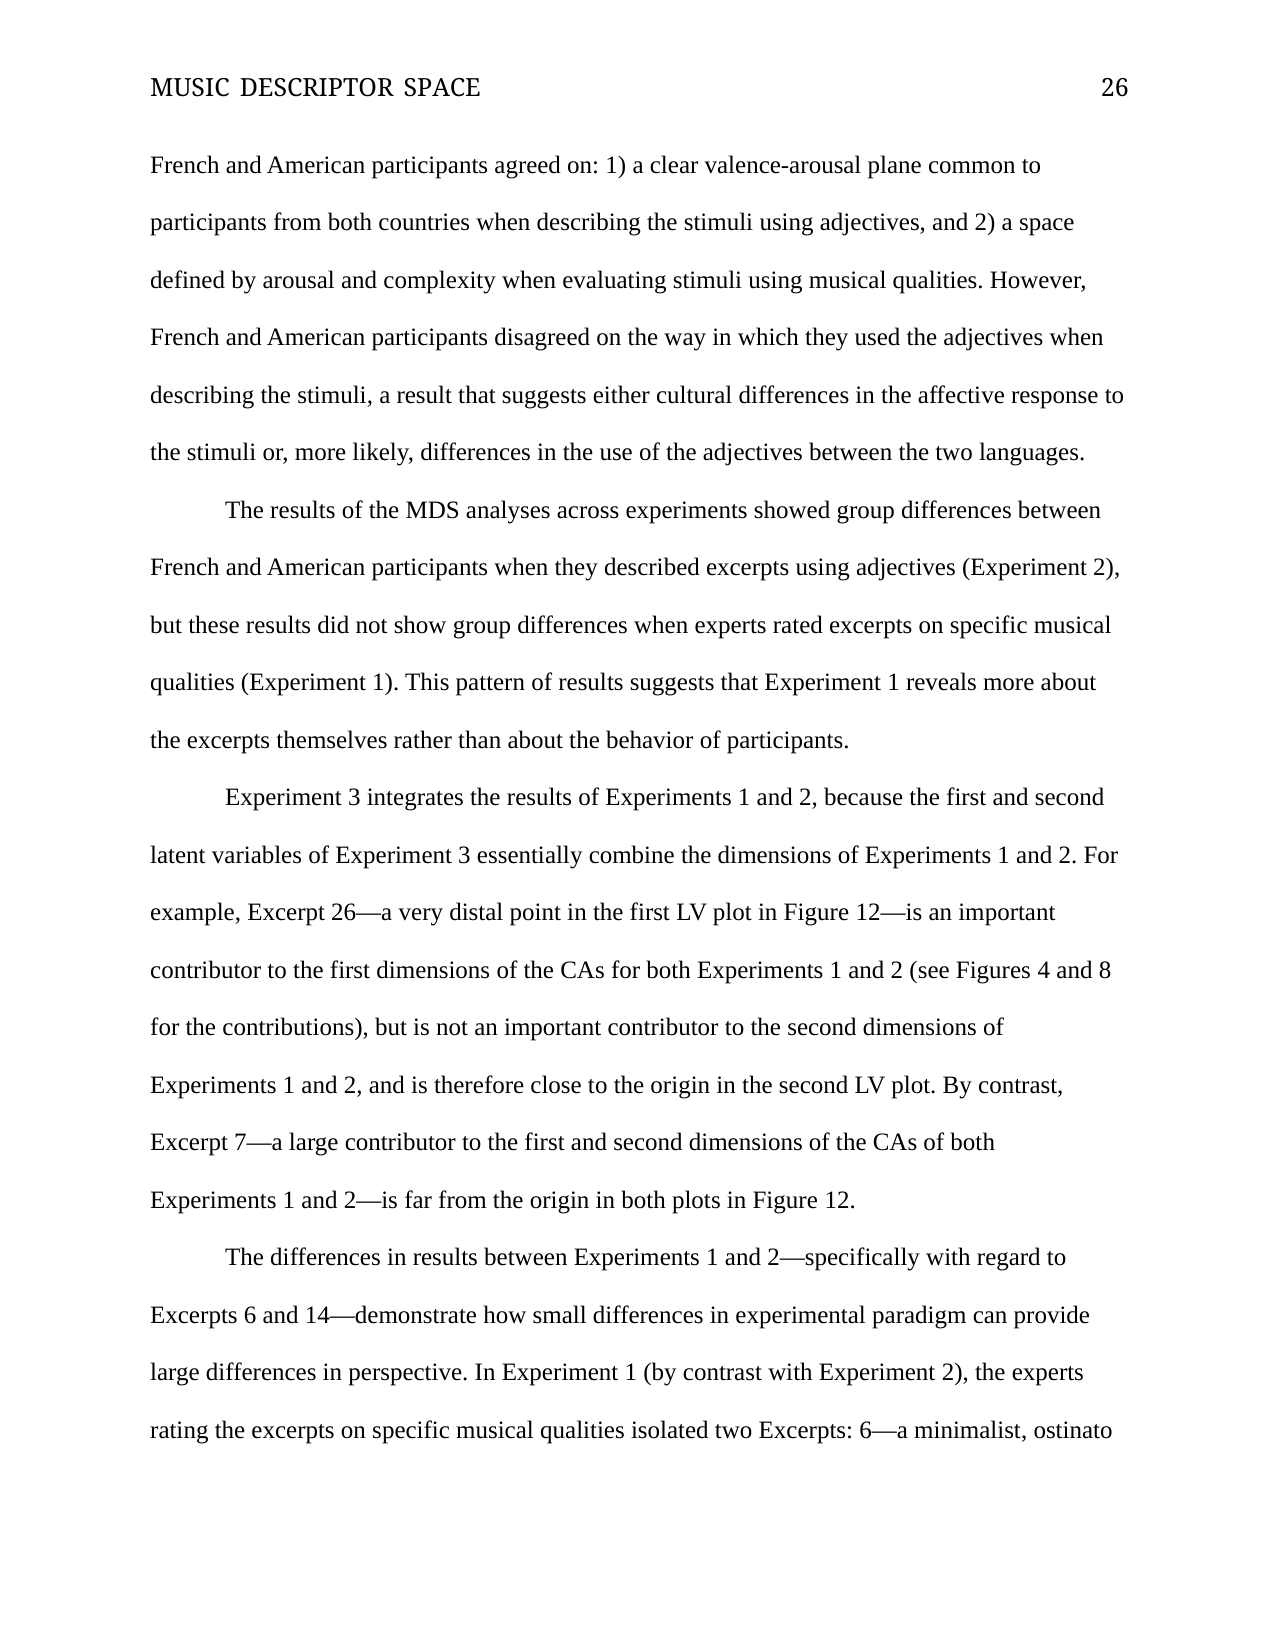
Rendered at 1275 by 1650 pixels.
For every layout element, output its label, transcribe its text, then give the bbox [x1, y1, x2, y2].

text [150, 150, 1125, 466]
text Experiment 3 integrates the results of Experiments 1 and 2, because the first and second latent variables of Experiment 3 essentially combine the dimensions of Experiments 1 and 2. For example, Excerpt 26—a very distal point in the first LV plot in Figure 12—is an important contributor to the first dimensions of the CAs for both Experiments 1 and 2 (see Figures 4 and 8 for the contributions), but is not an important contributor to the second dimensions of Experiments 1 and 2, and is therefore close to the origin in the second LV plot. By contrast, Excerpt 7—a large contributor to the first and second dimensions of the CAs of both Experiments 1 and 2—is far from the origin in both plots in Figure 12. [150, 782, 1125, 1214]
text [150, 1242, 1125, 1444]
text The results of the MDS analyses across experiments showed group differences between French and American participants when they described excerpts using adjectives (Experiment 2), but these results did not show group differences when experts rated excerpts on specific musical qualities (Experiment 1). This pattern of results suggests that Experiment 1 reveals more about the excerpts themselves rather than about the behavior of participants. [150, 495, 1125, 754]
